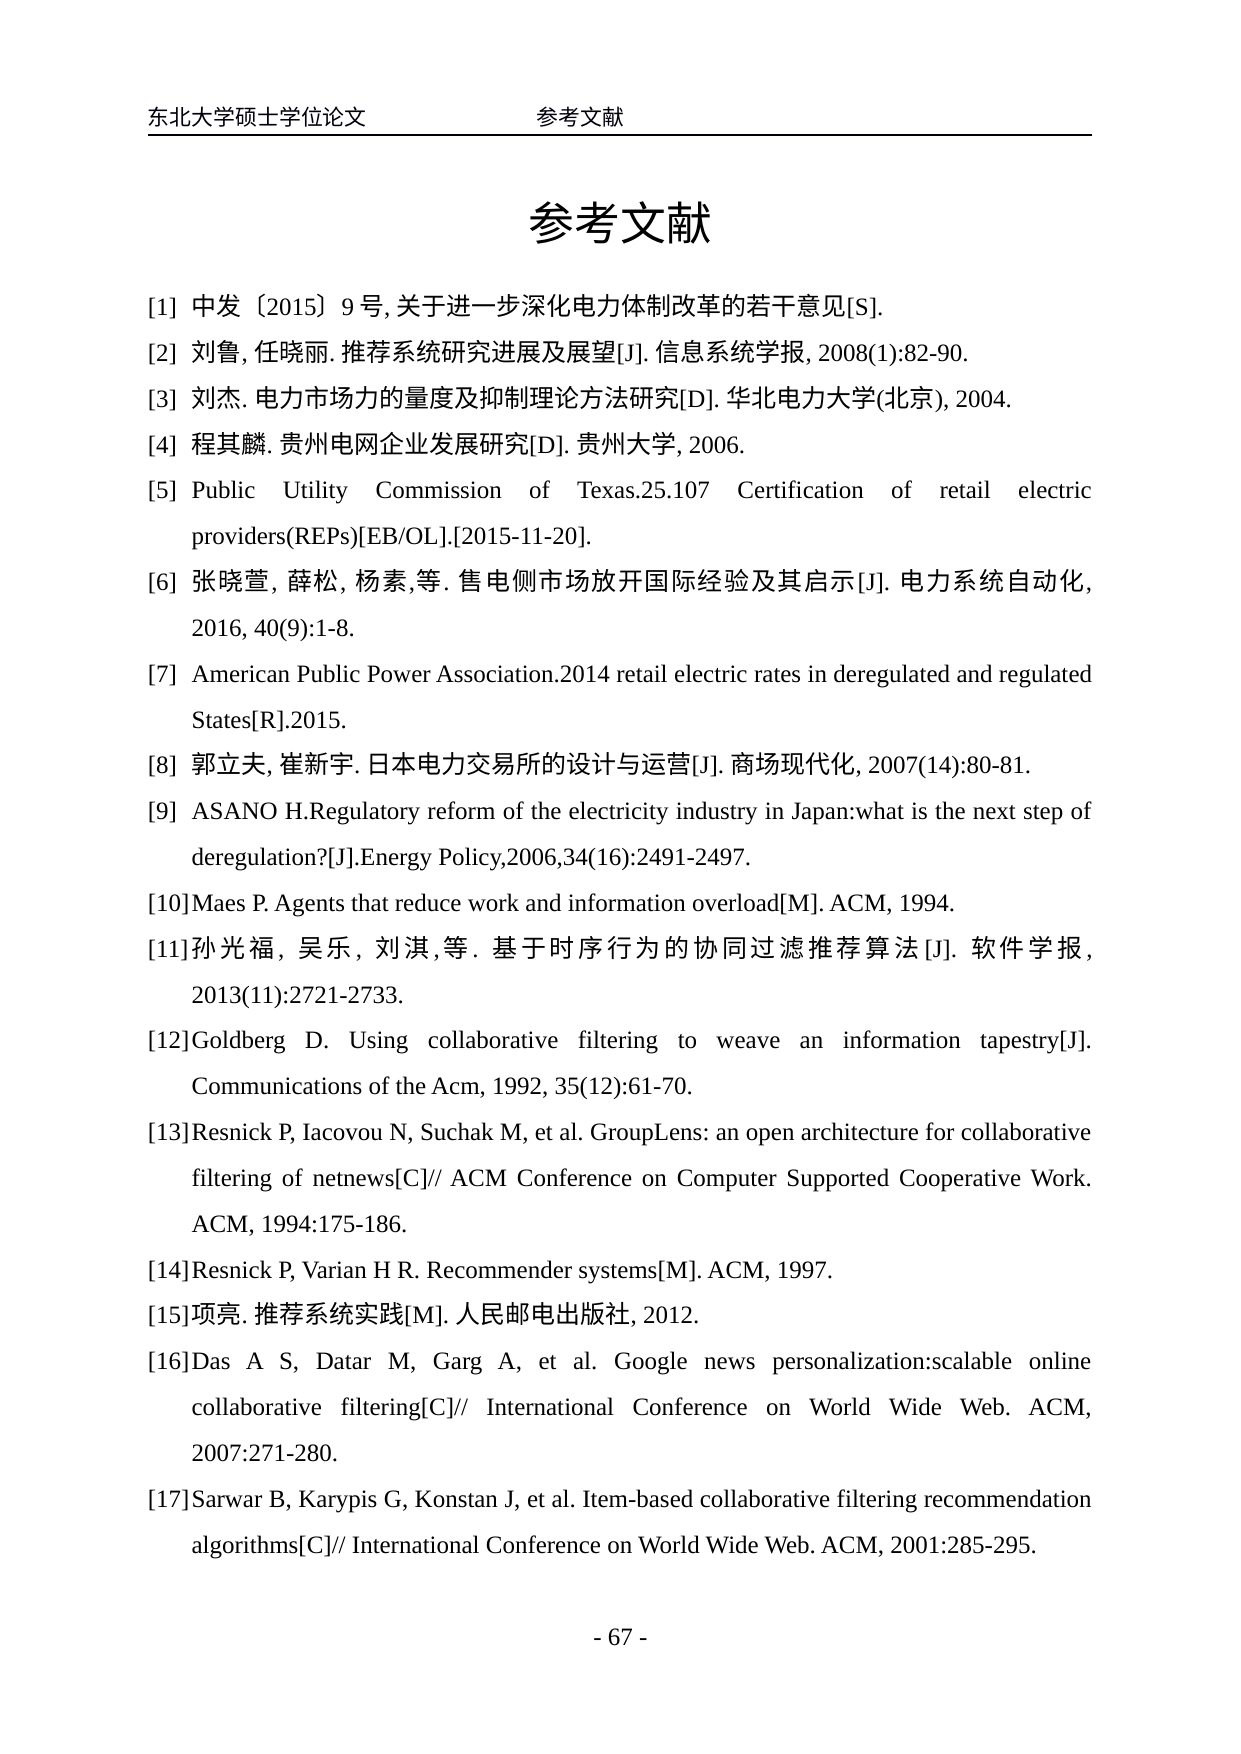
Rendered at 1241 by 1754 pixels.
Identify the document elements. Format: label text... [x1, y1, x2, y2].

list 程其麟. 贵州电网企业发展研究[D]. 贵州大学, 2006. [148, 416, 1092, 462]
list Resnick P, Varian H R. Recommender systems[M]. ACM, 1997. [148, 1241, 1092, 1287]
list Public Utility Commission of Texas.25.107 Certification of retail electric providers(REPs)[EB/OL].[2015-11-20]. [148, 462, 1092, 554]
list 刘杰. 电力市场力的量度及抑制理论方法研究[D]. 华北电力大学(北京), 2004. [148, 371, 1092, 416]
list 张晓萱, 薛松, 杨素,等. 售电侧市场放开国际经验及其启示[J]. 电力系统自动化, 2016, 40(9):1-8. [148, 554, 1092, 646]
list Resnick P, Iacovou N, Suchak M, et al. GroupLens: an open architecture for collaborative filtering of netnews[C]// ACM Conference on Computer Supported Cooperative Work. ACM, 1994:175-186. [148, 1104, 1092, 1241]
list Sarwar B, Karypis G, Konstan J, et al. Item-based collaborative filtering recommendation algorithms[C]// International Conference on World Wide Web. ACM, 2001:285-295. [148, 1471, 1092, 1562]
list 郭立夫, 崔新宇. 日本电力交易所的设计与运营[J]. 商场现代化, 2007(14):80-81. [148, 737, 1092, 783]
list Goldberg D. Using collaborative filtering to weave an information tapestry[J]. Communications of the Acm, 1992, 35(12):61-70. [148, 1012, 1092, 1104]
list 项亮. 推荐系统实践[M]. 人民邮电出版社, 2012. [148, 1287, 1092, 1333]
list American Public Power Association.2014 retail electric rates in deregulated and regulated States[R].2015. [148, 646, 1092, 737]
text 参考文献 [148, 187, 1092, 254]
list 孙光福, 吴乐, 刘淇,等. 基于时序行为的协同过滤推荐算法[J]. 软件学报, 2013(11):2721-2733. [148, 921, 1092, 1012]
list 刘鲁, 任晓丽. 推荐系统研究进展及展望[J]. 信息系统学报, 2008(1):82-90. [148, 325, 1092, 371]
list 中发〔2015〕9号, 关于进一步深化电力体制改革的若干意见[S]. [148, 279, 1092, 325]
list Das A S, Datar M, Garg A, et al. Google news personalization:scalable online collaborative filtering[C]// International Conference on World Wide Web. ACM, 2007:271-280. [148, 1333, 1092, 1471]
list ASANO H.Regulatory reform of the electricity industry in Japan:what is the next step of deregulation?[J].Energy Policy,2006,34(16):2491-2497. [148, 783, 1092, 875]
list Maes P. Agents that reduce work and information overload[M]. ACM, 1994. [148, 875, 1092, 921]
